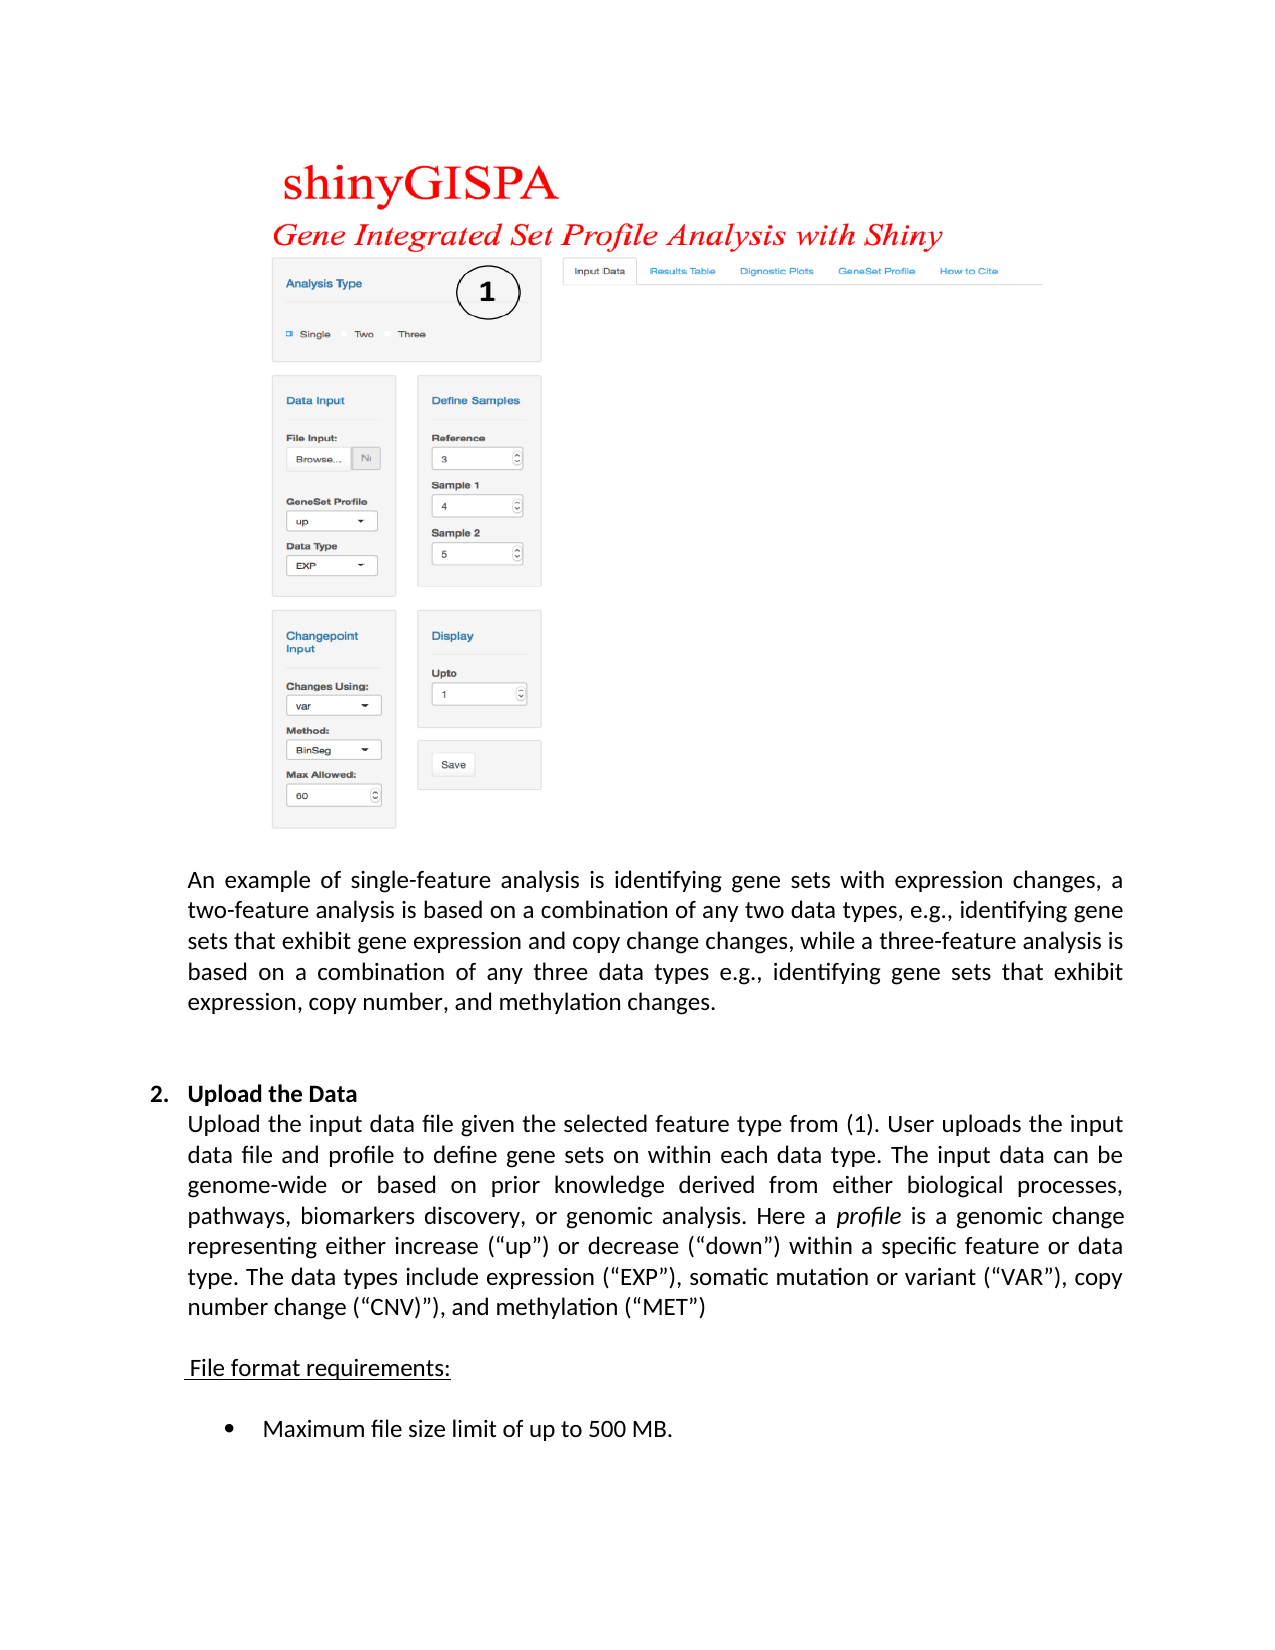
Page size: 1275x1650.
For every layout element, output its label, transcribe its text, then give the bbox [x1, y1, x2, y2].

text File format requirements: [150, 1352, 1125, 1383]
list Upload the Data [150, 1078, 1125, 1108]
text An example of single-feature analysis is identifying gene sets with expression changes, a two-feature analysis is based on a combination of any two data types, e.g., identifying gene sets that exhibit gene expression and copy change changes, while a three-feature analysis is based on a combination of any three data types e.g., identifying gene sets that exhibit expression, copy number, and methylation changes. [187, 864, 1125, 1017]
list Maximum file size limit of up to 500 MB. [225, 1413, 1125, 1444]
list Upload the input data file given the selected feature type from (1). User uploads the input data file and profile to define gene sets on within each data type. The input data can be genome-wide or based on prior knowledge derived from either biological processes, pathways, biomarkers discovery, or genomic analysis. Here a profile is a genomic change representing either increase (“up”) or decrease (“down”) within a specific feature or data type. The data types include expression (“EXP”), somatic mutation or variant (“VAR”), copy number change (“CNV)”), and methylation (“MET”) [187, 1108, 1125, 1322]
